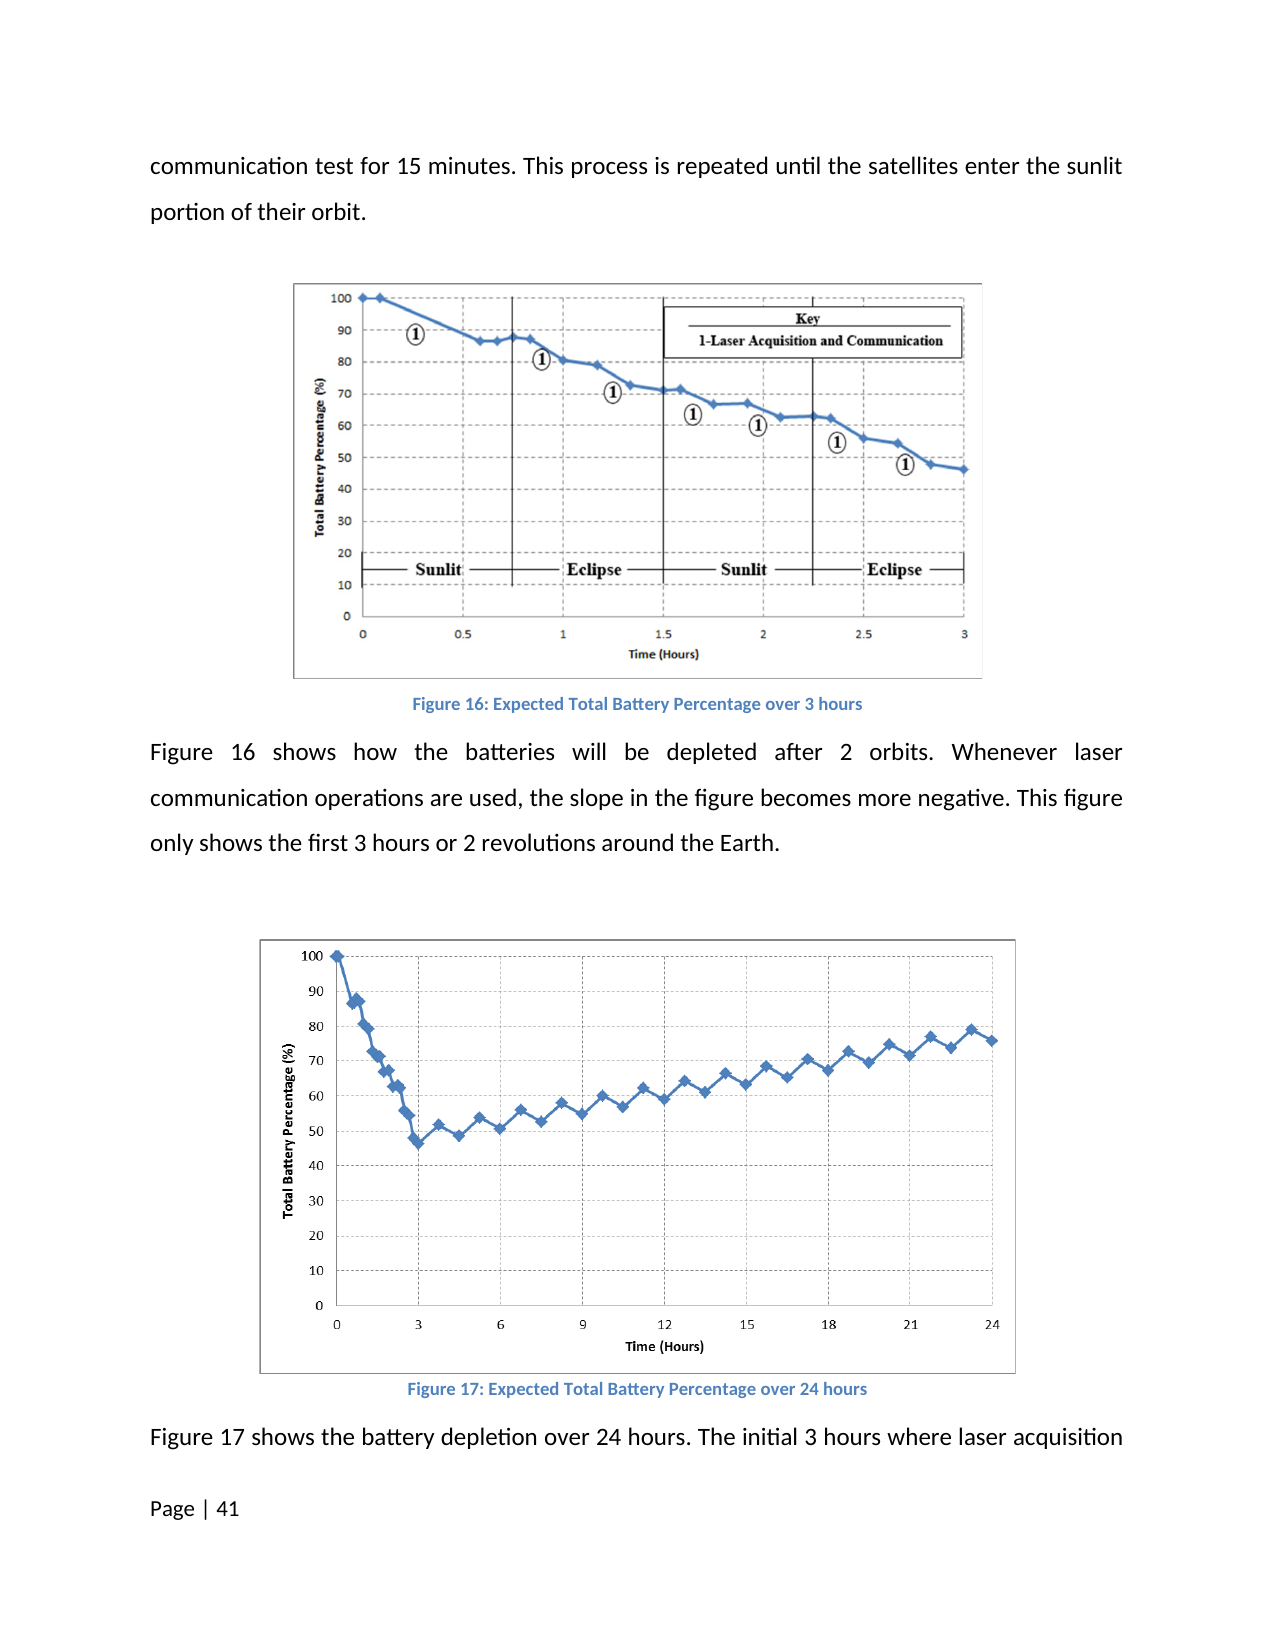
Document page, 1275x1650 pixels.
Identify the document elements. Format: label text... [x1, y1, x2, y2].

picture [293, 283, 983, 679]
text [150, 150, 1125, 226]
text Figure 16 shows how the batteries will be depleted after 2 orbits. Whenever laser communication operations are used, the slope in the figure becomes more negative. This figure only shows the first 3 hours or 2 revolutions around the Earth. [150, 736, 1125, 858]
text Figure 17: Expected Total Battery Percentage over 24 hours [150, 1377, 1125, 1400]
text Figure 16: Expected Total Battery Percentage over 3 hours [150, 692, 1125, 715]
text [150, 1421, 1125, 1452]
picture [259, 939, 1016, 1374]
